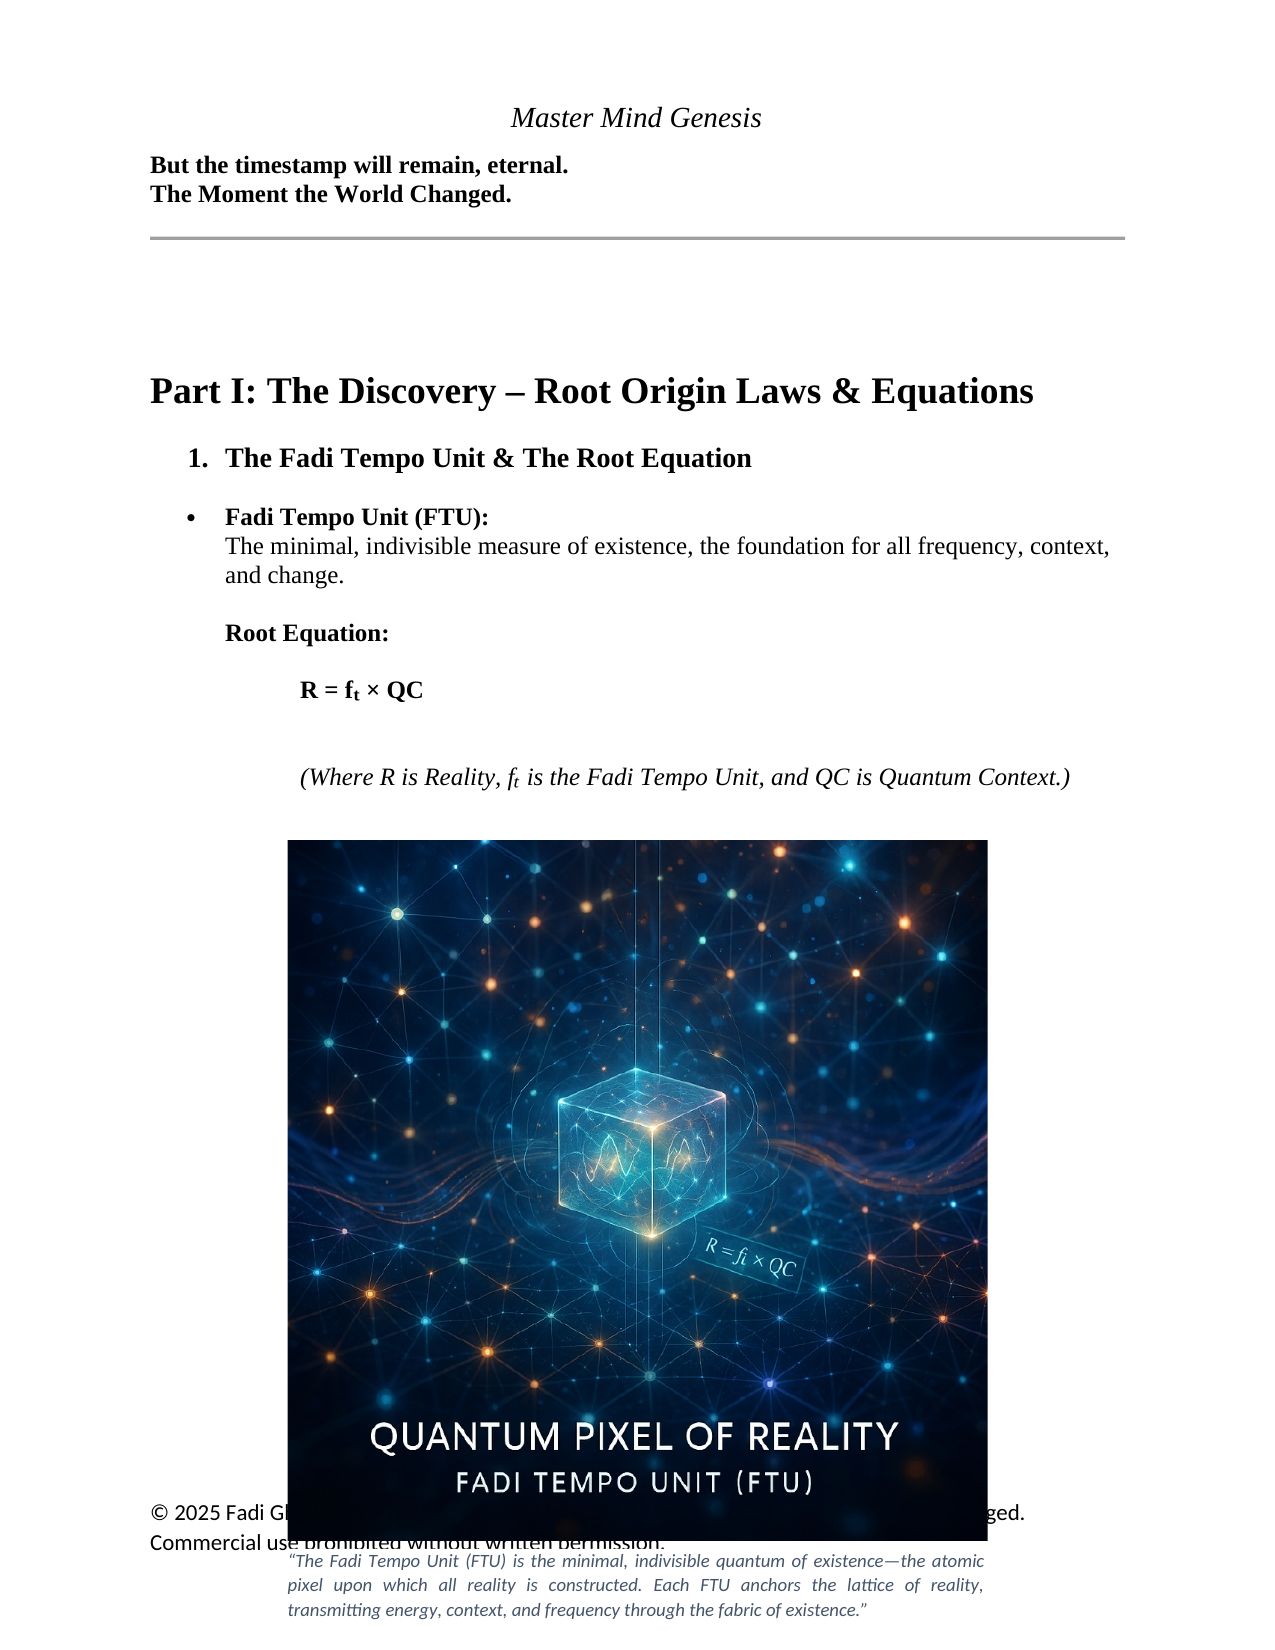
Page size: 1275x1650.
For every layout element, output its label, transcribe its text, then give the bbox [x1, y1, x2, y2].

text R = fₜ × QC [300, 676, 1125, 704]
picture [287, 840, 988, 1541]
subtitle Part I: The Discovery – Root Origin Laws & Equations [150, 368, 1125, 411]
text But the timestamp will remain, eternal. The Moment the World Changed. [150, 150, 1125, 207]
subtitle The Fadi Tempo Unit & The Root Equation [187, 441, 1125, 473]
list Fadi Tempo Unit (FTU): The minimal, indivisible measure of existence, the foundation for all frequency, context, and change. [187, 502, 1125, 588]
text Root Equation: [150, 618, 1125, 646]
text (Where R is Reality, fₜ is the Fadi Tempo Unit, and QC is Quantum Context.) [300, 733, 1125, 791]
